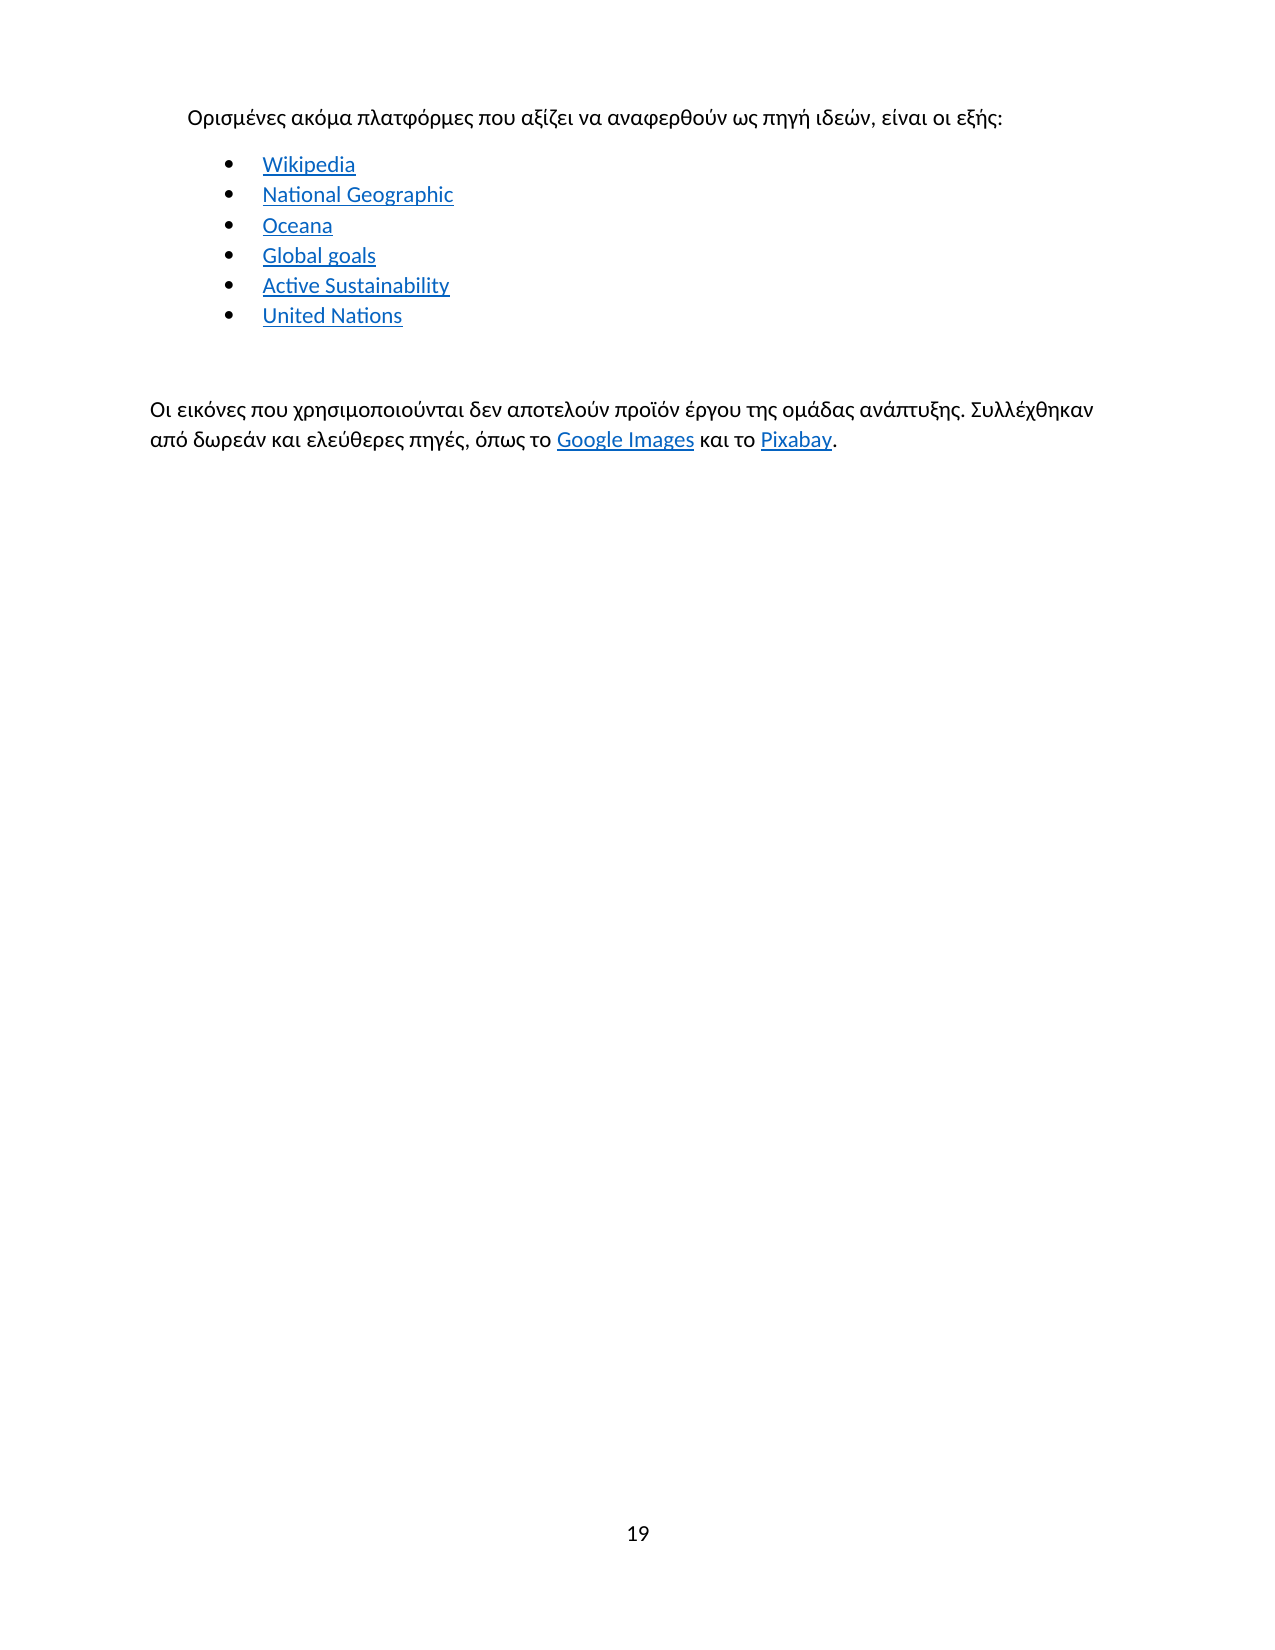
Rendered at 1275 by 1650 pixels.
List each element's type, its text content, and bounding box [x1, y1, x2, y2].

list Active Sustainability [225, 271, 1125, 299]
text Οι εικόνες που χρησιμοποιούνται δεν αποτελούν προϊόν έργου της ομάδας ανάπτυξης. Συλλέχθηκαν από δωρεάν και ελεύθερες πηγές, όπως το Google Images και το Pixabay. [150, 395, 1125, 453]
list United Nations [225, 301, 1125, 329]
list Global goals [225, 241, 1125, 269]
list Oceana [225, 211, 1125, 239]
list Wikipedia [225, 150, 1125, 178]
list National Geographic [225, 181, 1125, 208]
text Ορισμένες ακόμα πλατφόρμες που αξίζει να αναφερθούν ως πηγή ιδεών, είναι οι εξής: [187, 103, 1125, 131]
